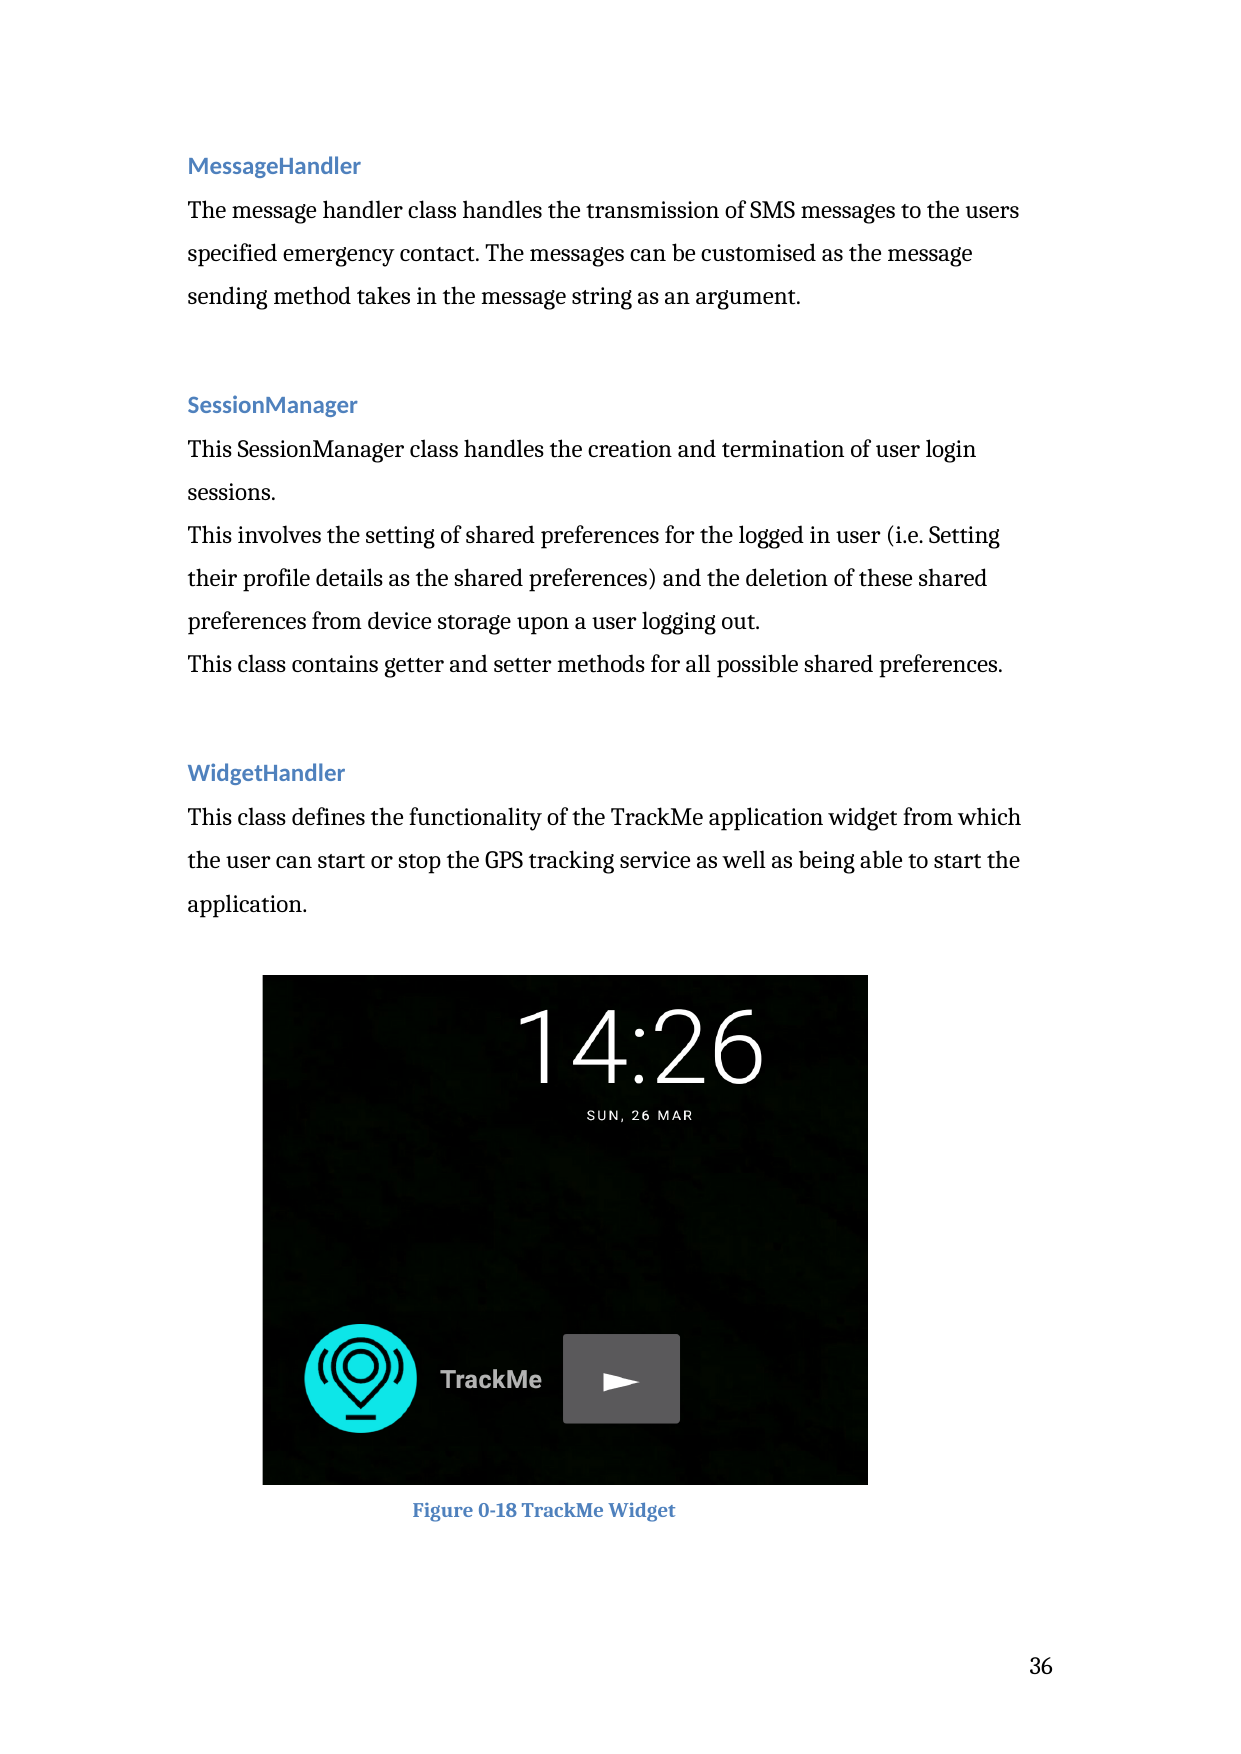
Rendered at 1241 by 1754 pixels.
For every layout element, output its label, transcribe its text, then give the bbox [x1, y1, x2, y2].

text This class defines the functionality of the TrackMe application widget from which the user can start or stop the GPS tracking service as well as being able to start the application. [187, 803, 1053, 918]
text This involves the setting of shared preferences for the logged in user (i.e. Setting their profile details as the shared preferences) and the deletion of these shared preferences from device storage upon a user logging out. [187, 521, 1053, 636]
subtitle SessionManager [187, 389, 1053, 419]
picture [262, 975, 868, 1485]
text The message handler class handles the transmission of SMS messages to the users specified emergency contact. The messages can be customised as the message sending method takes in the message string as an argument. [187, 196, 1053, 311]
subtitle WidgetHandler [187, 757, 1053, 788]
text This SessionManager class handles the creation and termination of user login sessions. [187, 435, 1053, 507]
text This class contains getter and setter methods for all possible shared preferences. [187, 650, 1053, 679]
subtitle MessageHandler [187, 150, 1053, 181]
